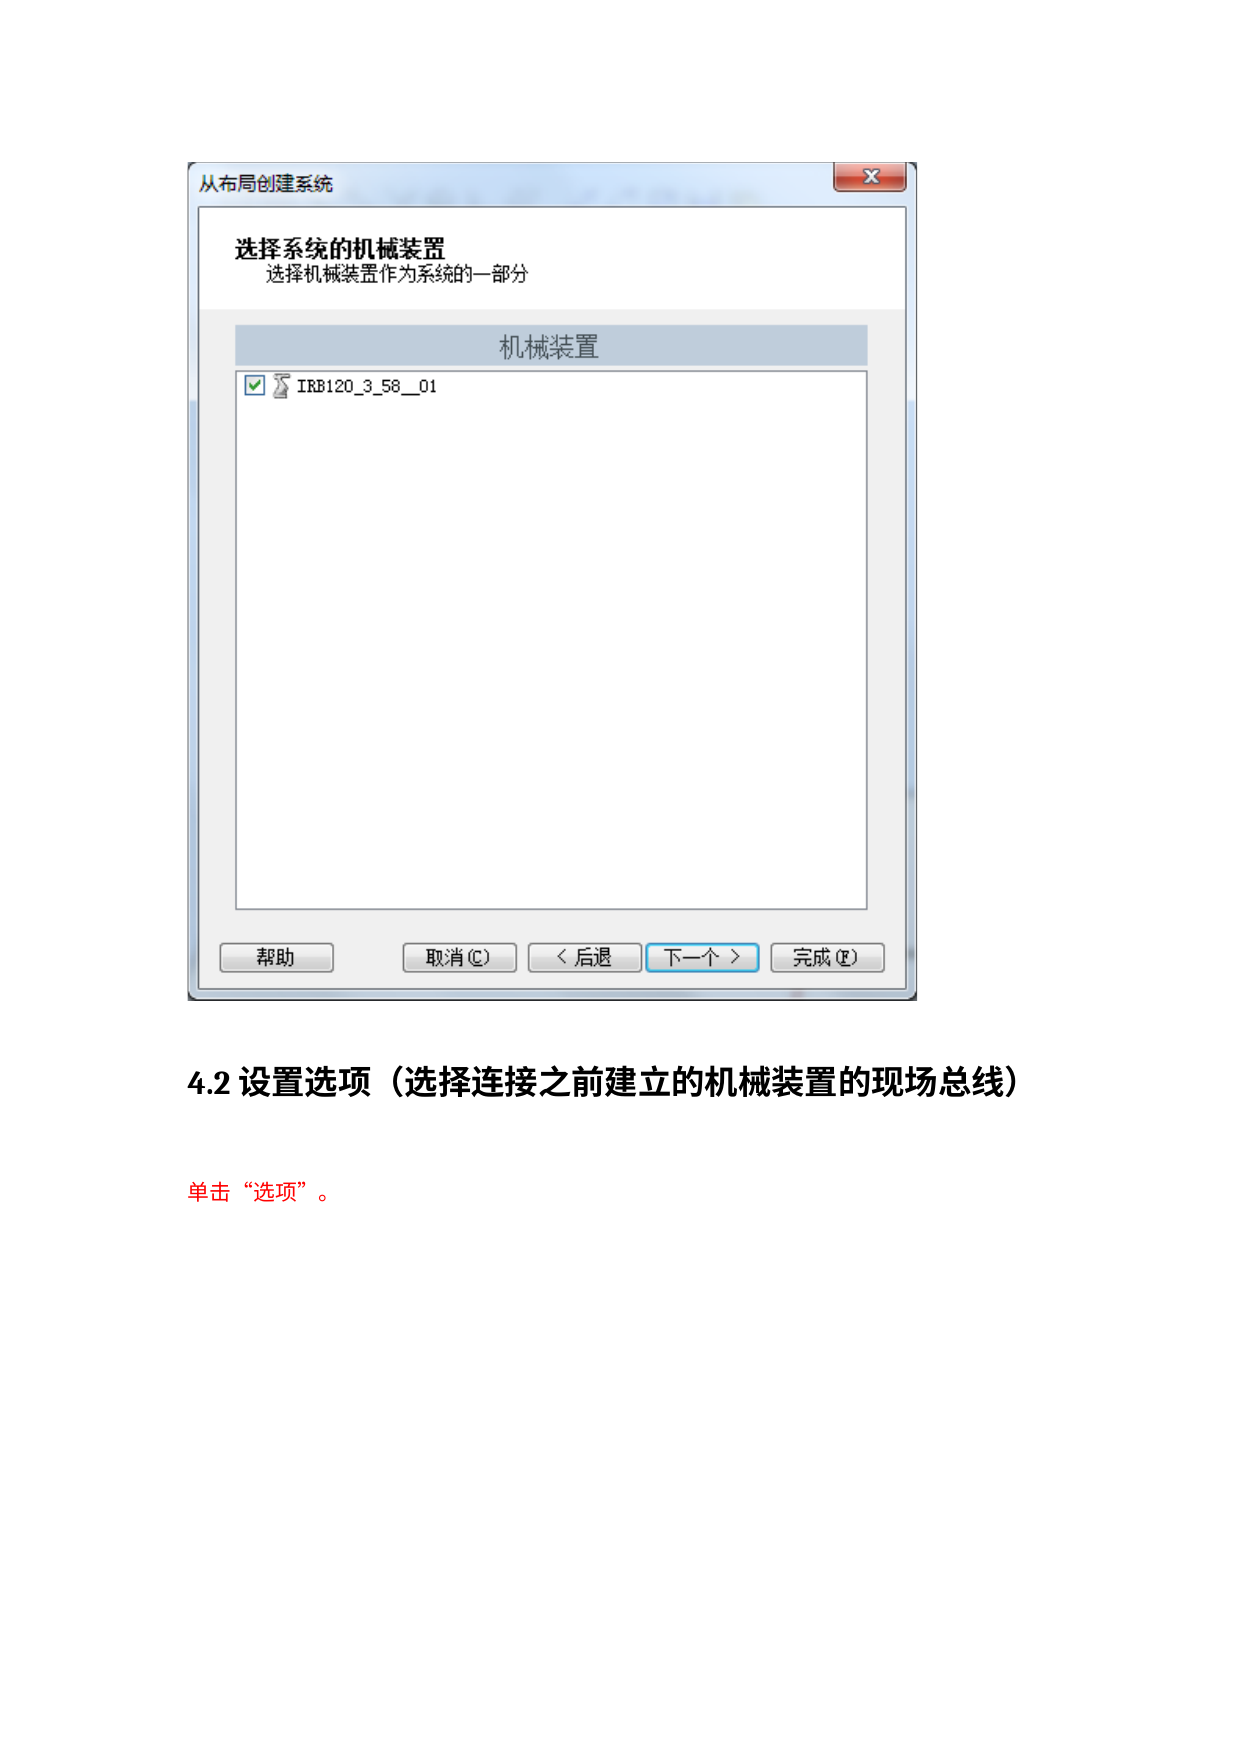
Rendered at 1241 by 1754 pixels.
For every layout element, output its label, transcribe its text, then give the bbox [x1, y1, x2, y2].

picture [187, 162, 918, 1001]
subtitle 4.2 设置选项（选择连接之前建立的机械装置的现场总线） [187, 1047, 1053, 1112]
text 单击“选项”。 [187, 1174, 1053, 1207]
